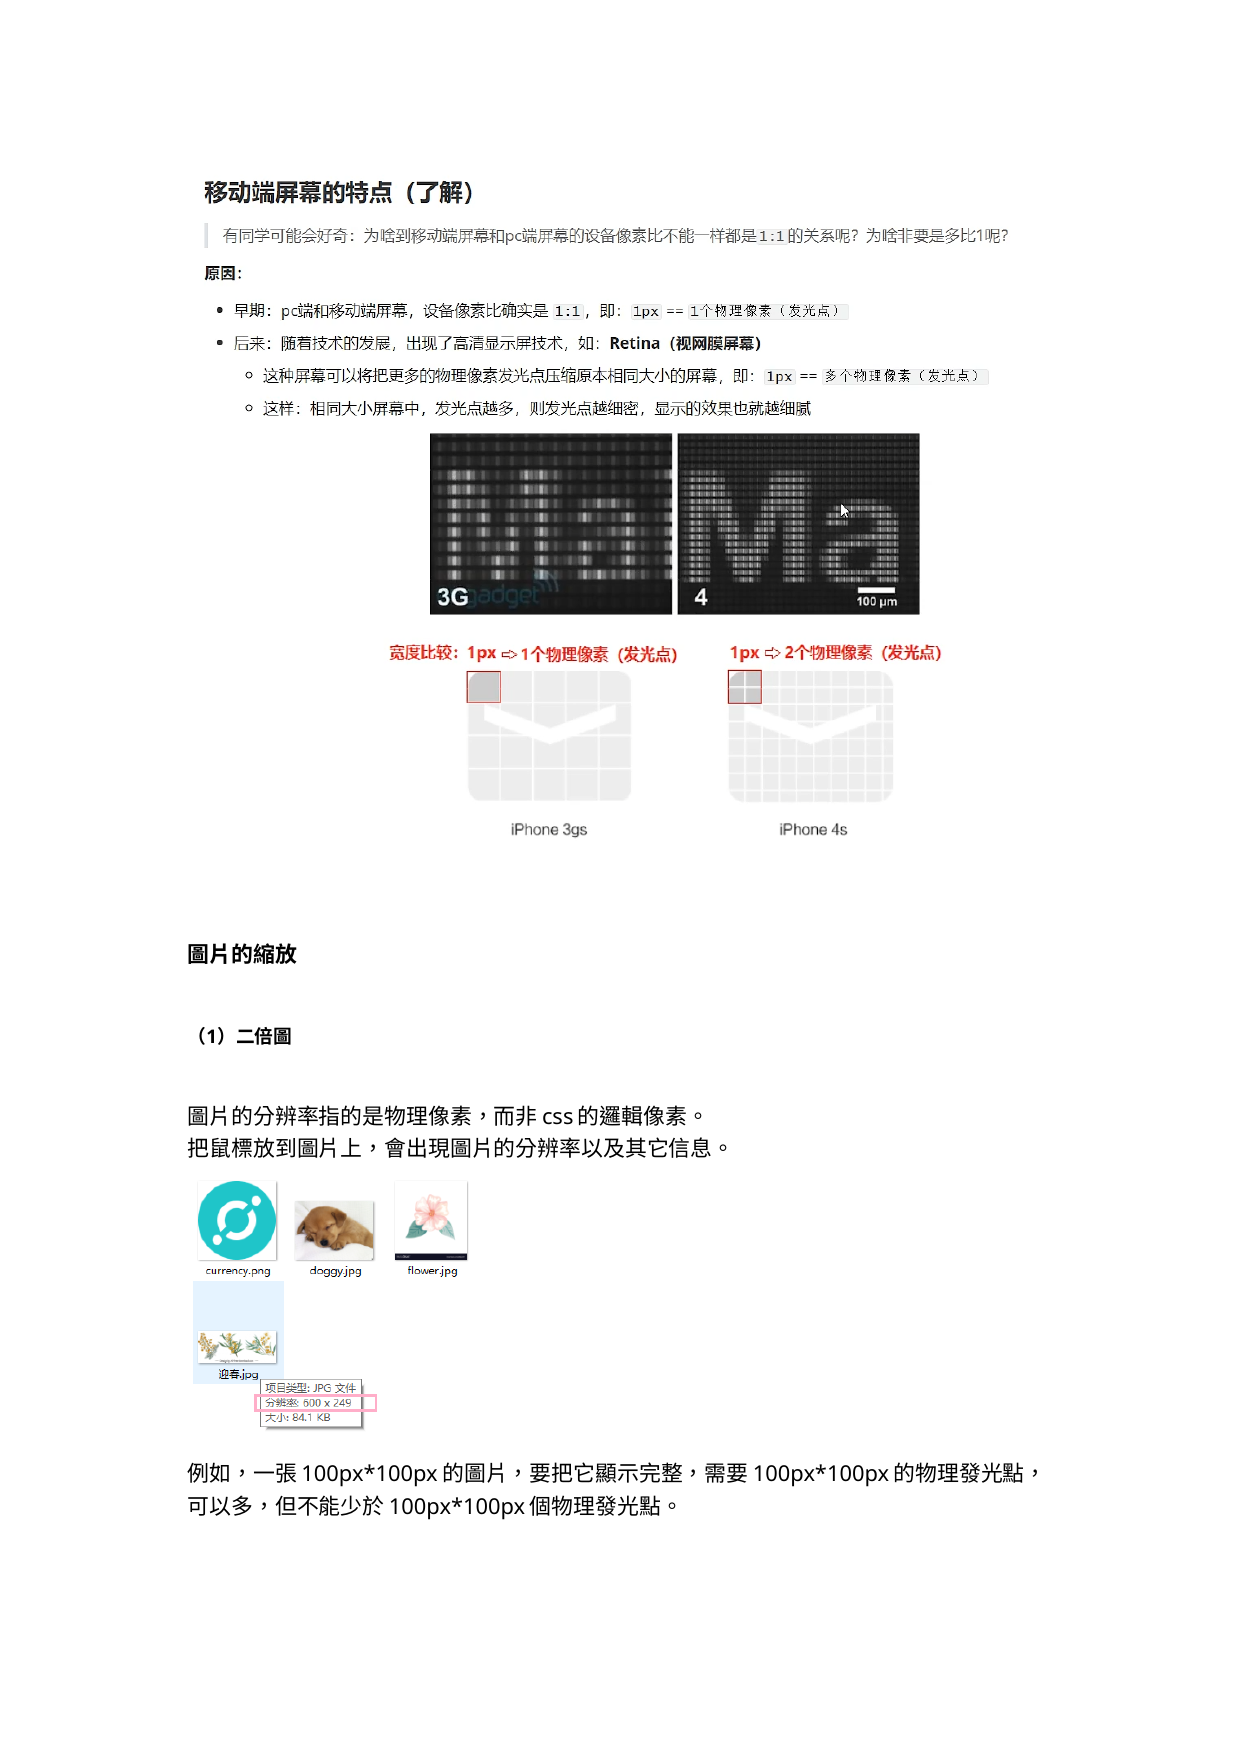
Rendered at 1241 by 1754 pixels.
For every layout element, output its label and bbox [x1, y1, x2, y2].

picture [187, 1167, 474, 1453]
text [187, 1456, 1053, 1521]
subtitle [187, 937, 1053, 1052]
picture [187, 168, 1052, 871]
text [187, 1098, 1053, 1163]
